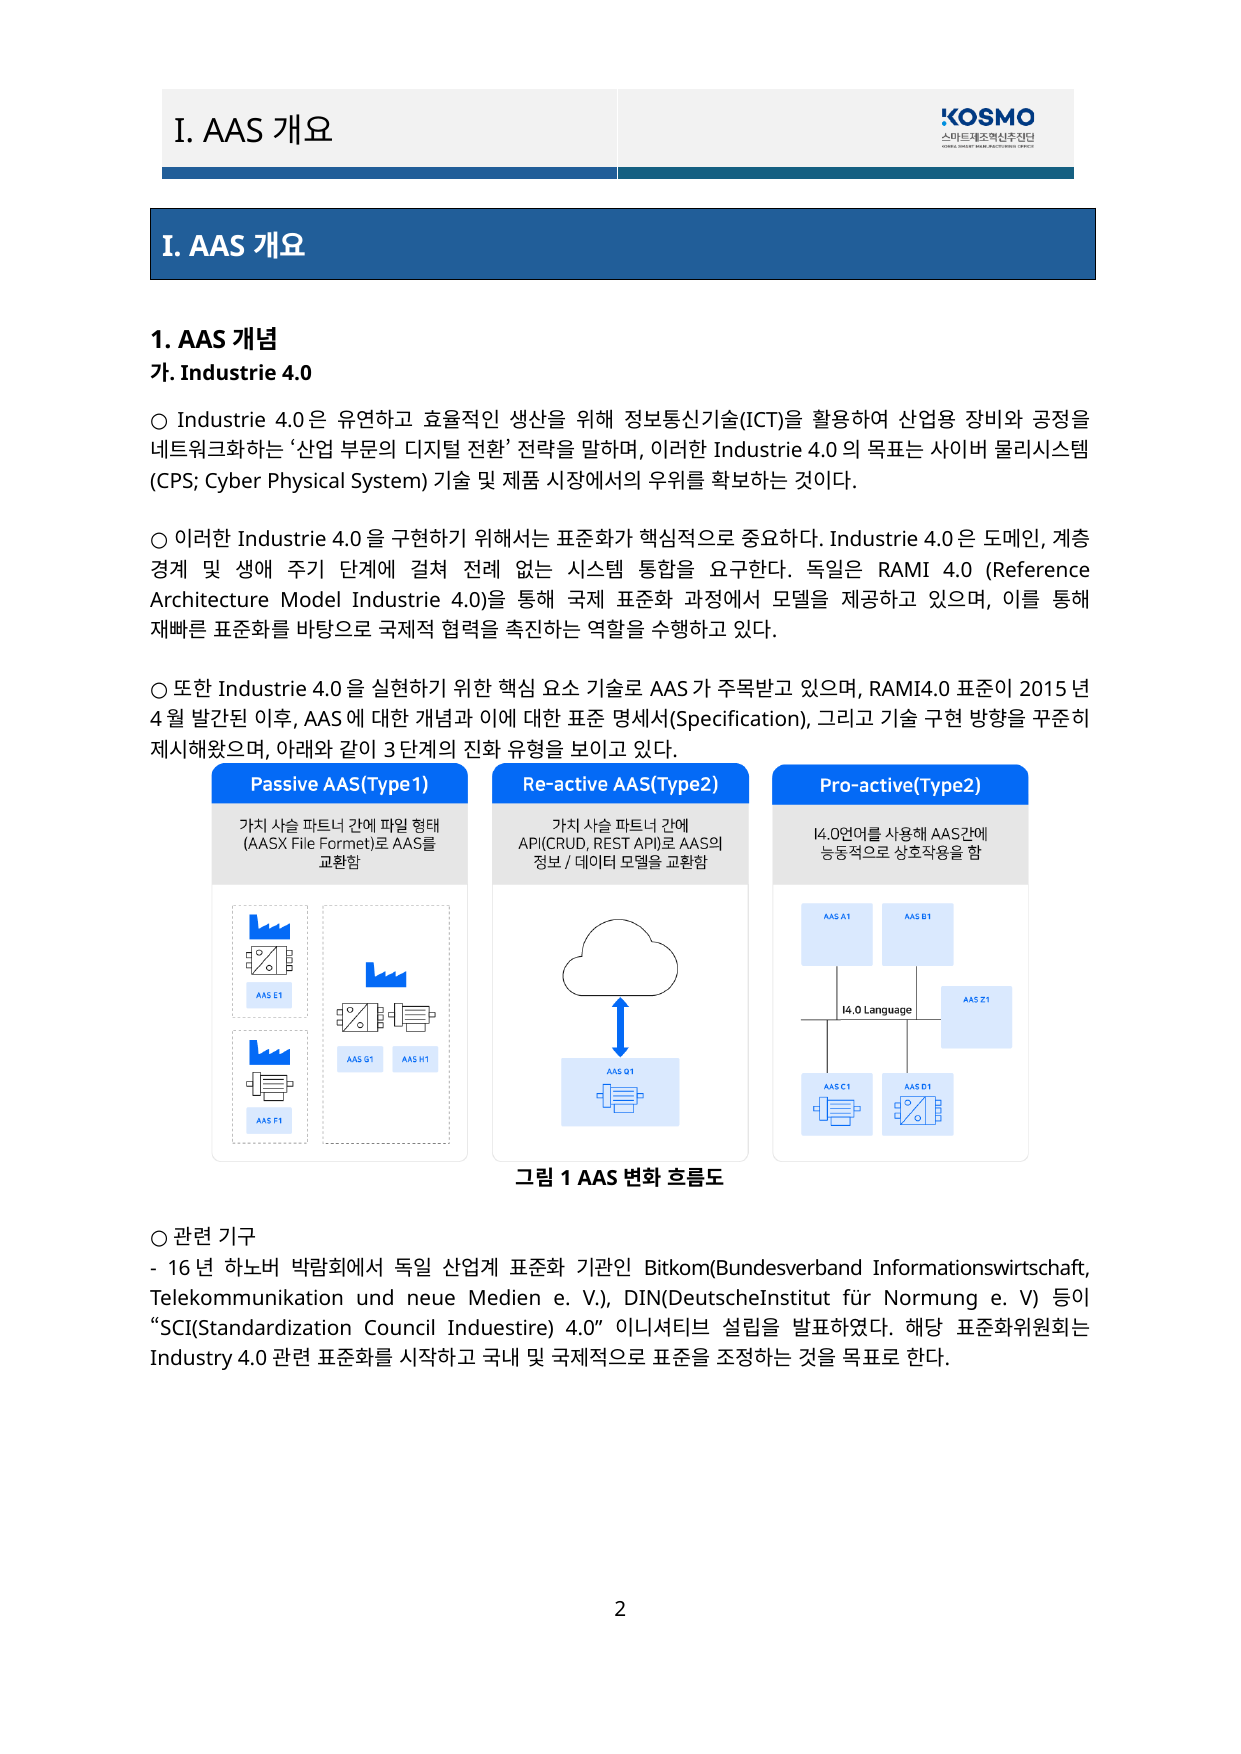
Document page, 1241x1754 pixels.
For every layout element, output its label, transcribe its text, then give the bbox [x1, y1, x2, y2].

picture [211, 763, 1029, 1162]
subtitle 1. AAS 개념 [150, 320, 1090, 356]
text ○ 또한 Industrie 4.0을 실현하기 위한 핵심 요소 기술로 AAS가 주목받고 있으며, RAMI4.0 표준이 2015년 4월 발간된 이후, AAS에 대한 개념과 이에 대한 표준 명세서(Specification), 그리고 기술 구현 방향을 꾸준히 제시해왔으며, 아래와 같이 3단계의 진화 유형을 보이고 있다. [150, 672, 1090, 763]
table_header I. AAS 개요 [151, 209, 1095, 279]
picture [942, 108, 1035, 148]
text ○ 관련 기구 - 16년 하노버 박람회에서 독일 산업계 표준화 기관인 Bitkom(Bundesverband Informationswirtschaft, Telekommunikation und neue Medien e. V.), DIN(DeutscheInstitut für Normung e. V) 등이 “SCI(Standardization Council Induestire) 4.0” 이니셔티브 설립을 발표하였다. 해당 표준화위원회는 Industry 4.0 관련 표준화를 시작하고 국내 및 국제적으로 표준을 조정하는 것을 목표로 한다. [150, 1220, 1090, 1372]
text ○ Industrie 4.0은 유연하고 효율적인 생산을 위해 정보통신기술(ICT)을 활용하여 산업용 장비와 공정을 네트워크화하는 ‘산업 부문의 디지털 전환’ 전략을 말하며, 이러한 Industrie 4.0의 목표는 사이버 물리시스템(CPS; Cyber Physical System) 기술 및 제품 시장에서의 우위를 확보하는 것이다. [150, 403, 1090, 494]
text 가. Industrie 4.0 [150, 356, 1090, 387]
text ○ 이러한 Industrie 4.0을 구현하기 위해서는 표준화가 핵심적으로 중요하다. Industrie 4.0은 도메인, 계층 경계 및 생애 주기 단계에 걸쳐 전례 없는 시스템 통합을 요구한다. 독일은 RAMI 4.0 (Reference Architecture Model Industrie 4.0)을 통해 국제 표준화 과정에서 모델을 제공하고 있으며, 이를 통해 재빠른 표준화를 바탕으로 국제적 협력을 촉진하는 역할을 수행하고 있다. [150, 523, 1090, 644]
